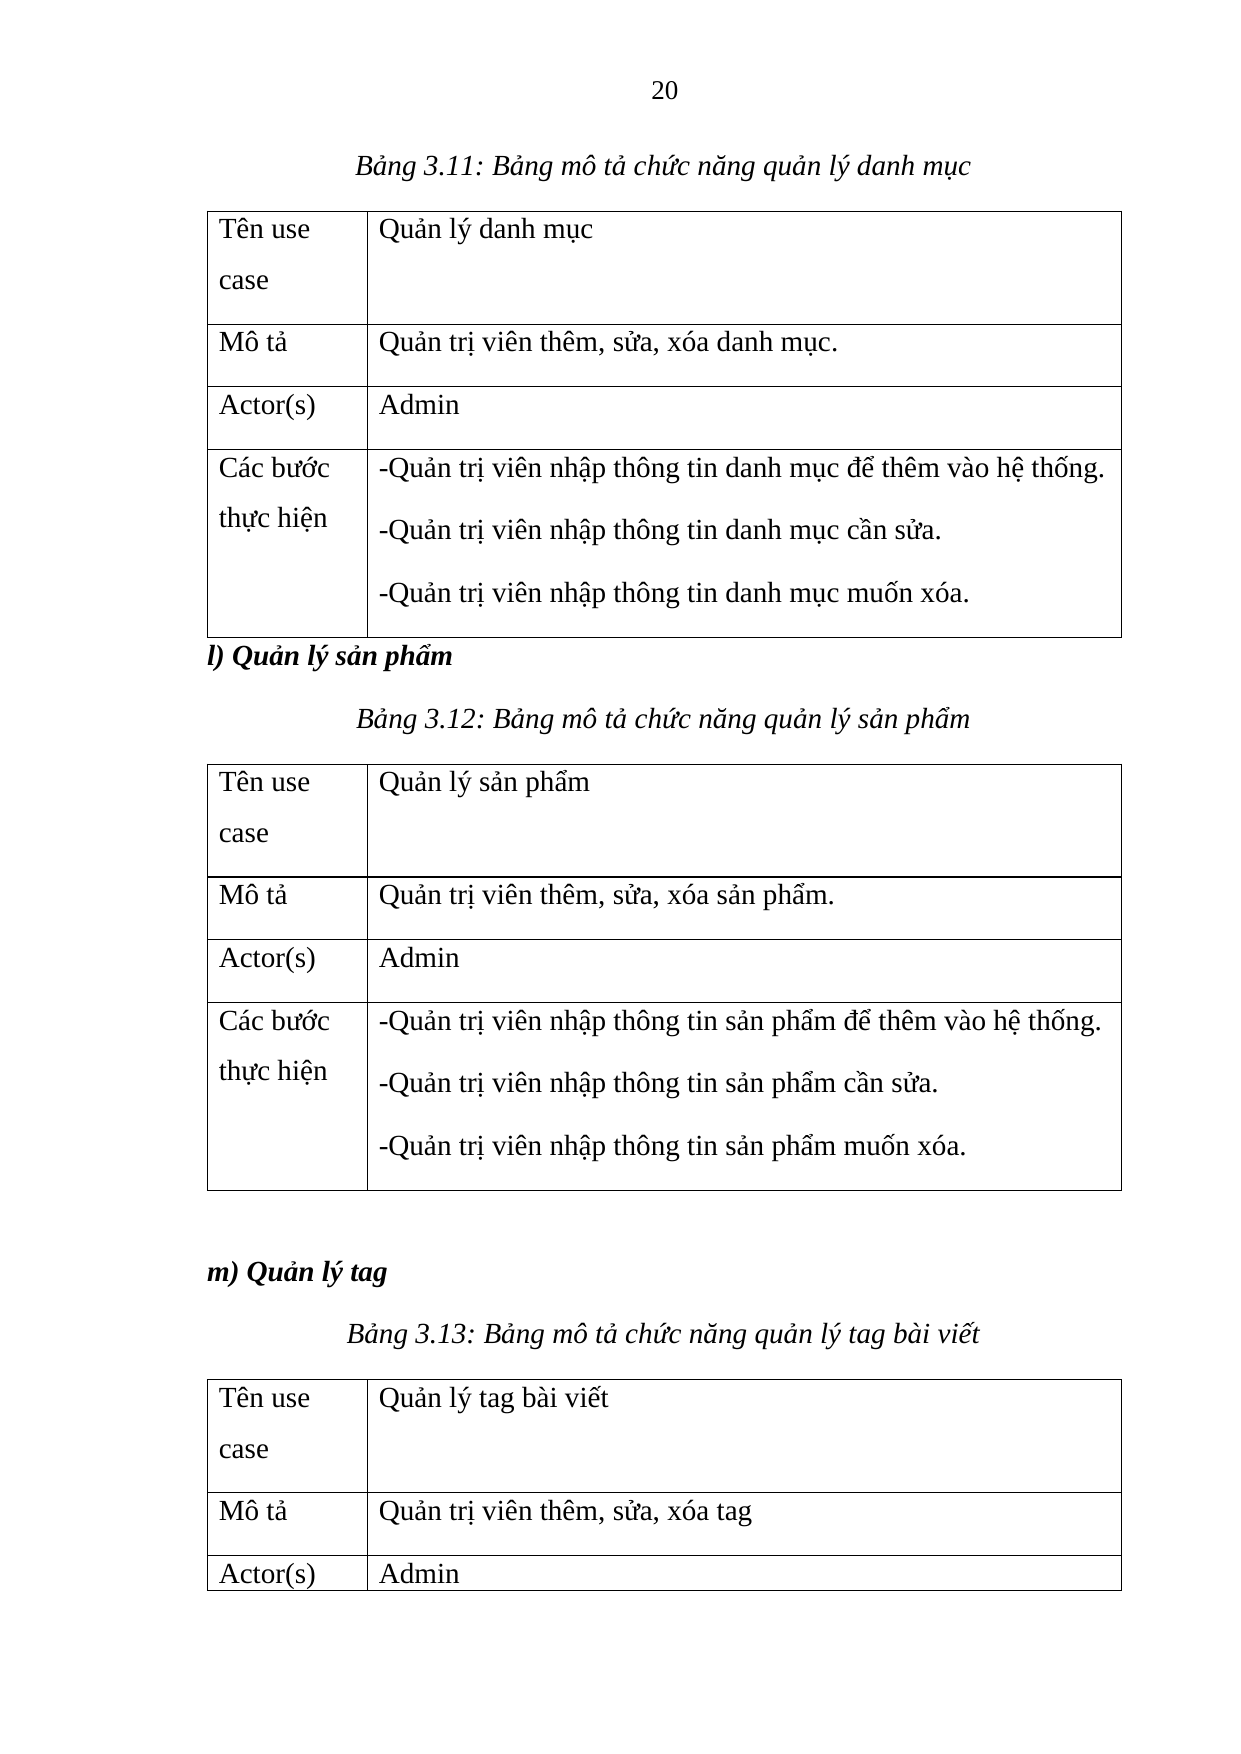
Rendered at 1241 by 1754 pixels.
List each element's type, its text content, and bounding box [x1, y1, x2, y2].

table_header Tên use case [208, 765, 367, 876]
table_cell Quản trị viên thêm, sửa, xóa sản phẩm. [368, 878, 1121, 939]
table_cell Các bước thực hiện [208, 1003, 367, 1190]
table_cell Các bước thực hiện [208, 450, 367, 637]
table_cell Admin [368, 1556, 1121, 1589]
text Bảng 3.13: Bảng mô tả chức năng quản lý tag bài viết [207, 1317, 1122, 1350]
table_cell Actor(s) [208, 387, 367, 449]
table_cell Admin [368, 387, 1121, 449]
text Bảng 3.11: Bảng mô tả chức năng quản lý danh mục [207, 148, 1122, 181]
table_cell Mô tả [208, 325, 367, 386]
table_cell -Quản trị viên nhập thông tin danh mục để thêm vào hệ thống. -Quản trị viên nhập thông tin danh mục cần sửa. -Quản trị viên nhập thông tin danh mục muốn xóa. [368, 450, 1121, 637]
table_header Tên use case [208, 1380, 367, 1492]
text l) Quản lý sản phẩm [207, 638, 1122, 671]
table_cell Actor(s) [208, 940, 367, 1002]
table_header Quản lý danh mục [368, 212, 1121, 323]
table_header Tên use case [208, 212, 367, 323]
table_cell Quản trị viên thêm, sửa, xóa danh mục. [368, 325, 1121, 386]
table_cell Mô tả [208, 878, 367, 939]
table_cell Admin [368, 940, 1121, 1002]
text Bảng 3.12: Bảng mô tả chức năng quản lý sản phẩm [207, 701, 1122, 734]
table_cell Mô tả [208, 1493, 367, 1555]
table_cell Quản trị viên thêm, sửa, xóa tag [368, 1493, 1121, 1555]
table_header Quản lý tag bài viết [368, 1380, 1121, 1492]
table_header Quản lý sản phẩm [368, 765, 1121, 876]
text m) Quản lý tag [207, 1254, 1122, 1287]
table_cell -Quản trị viên nhập thông tin sản phẩm để thêm vào hệ thống. -Quản trị viên nhập thông tin sản phẩm cần sửa. -Quản trị viên nhập thông tin sản phẩm muốn xóa. [368, 1003, 1121, 1190]
table_cell Actor(s) [208, 1556, 367, 1589]
